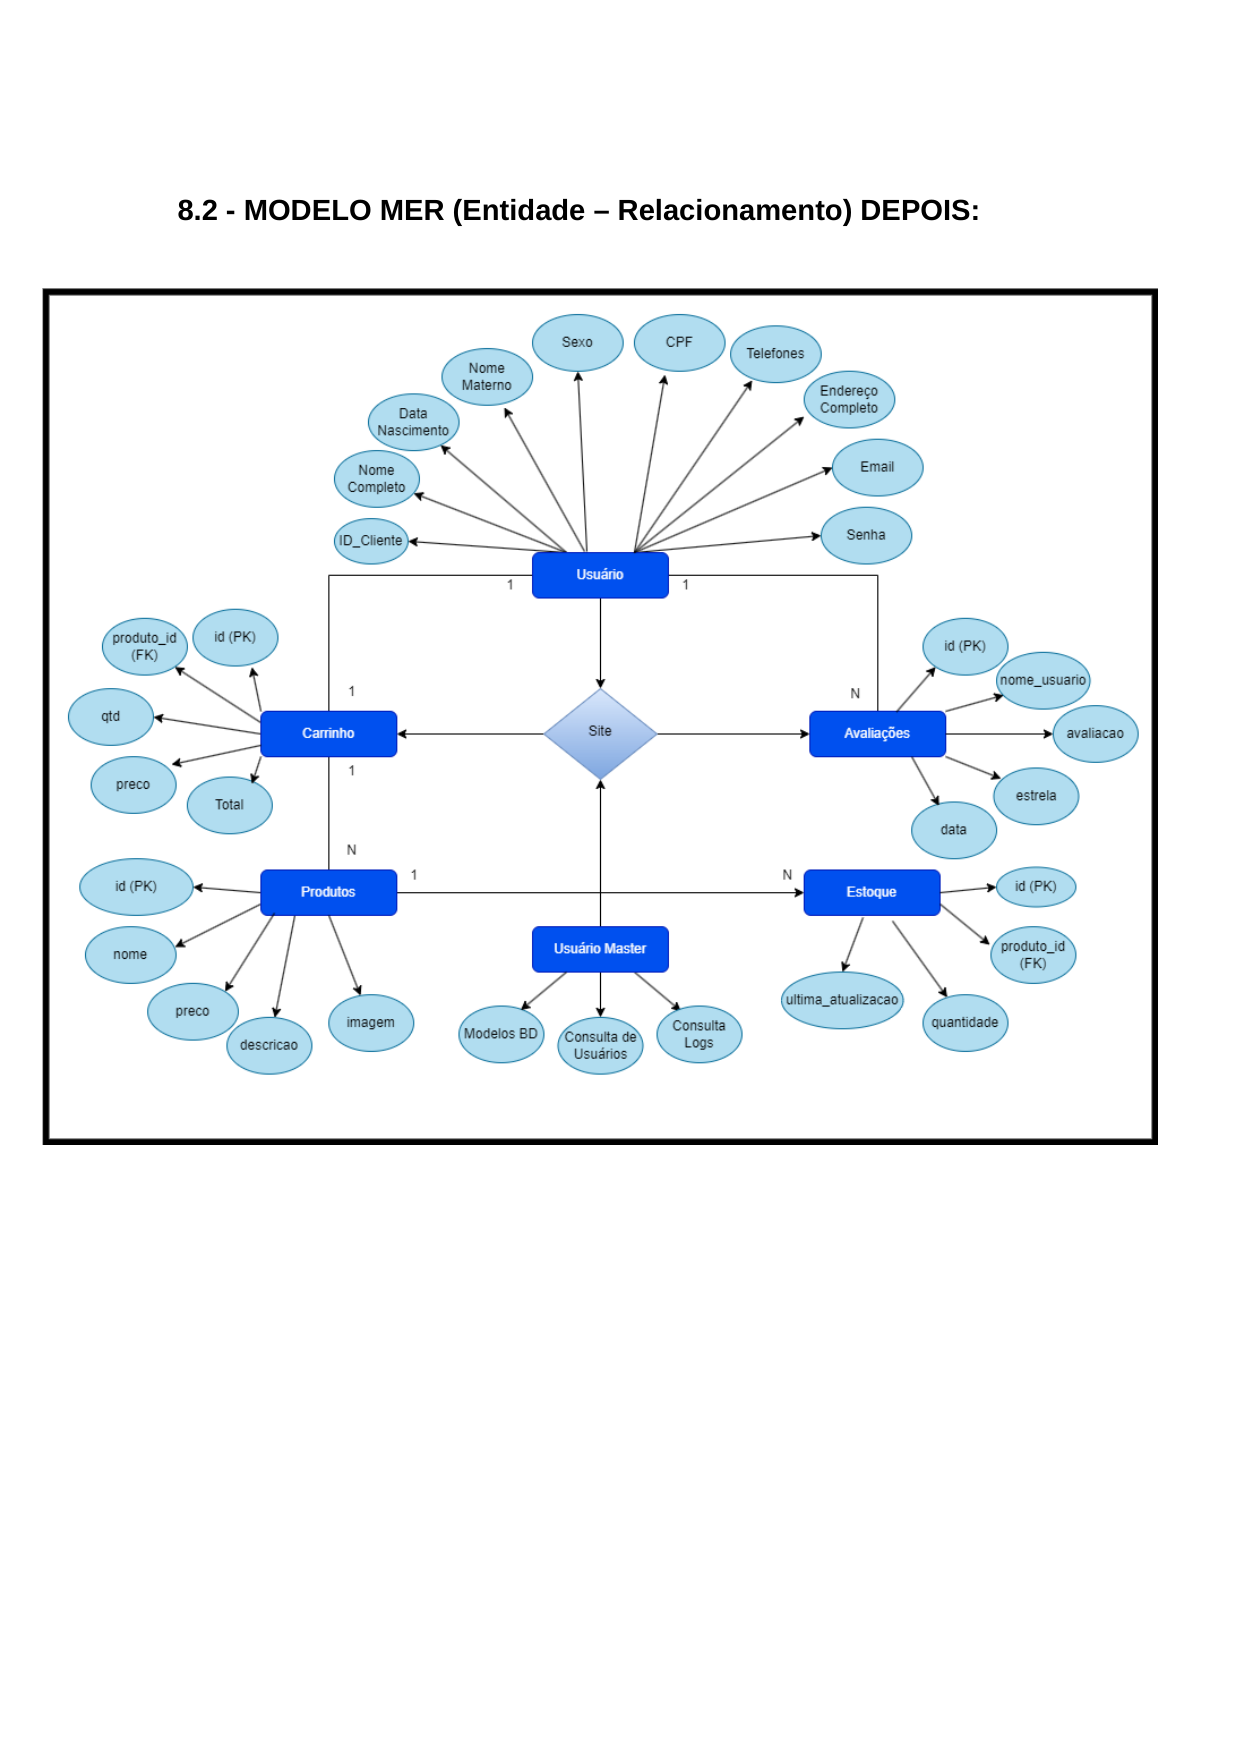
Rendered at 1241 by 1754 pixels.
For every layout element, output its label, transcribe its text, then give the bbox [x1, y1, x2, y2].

picture [42, 288, 1158, 1145]
text 8.2 - MODELO MER (Entidade – Relacionamento) DEPOIS: [177, 193, 1063, 226]
